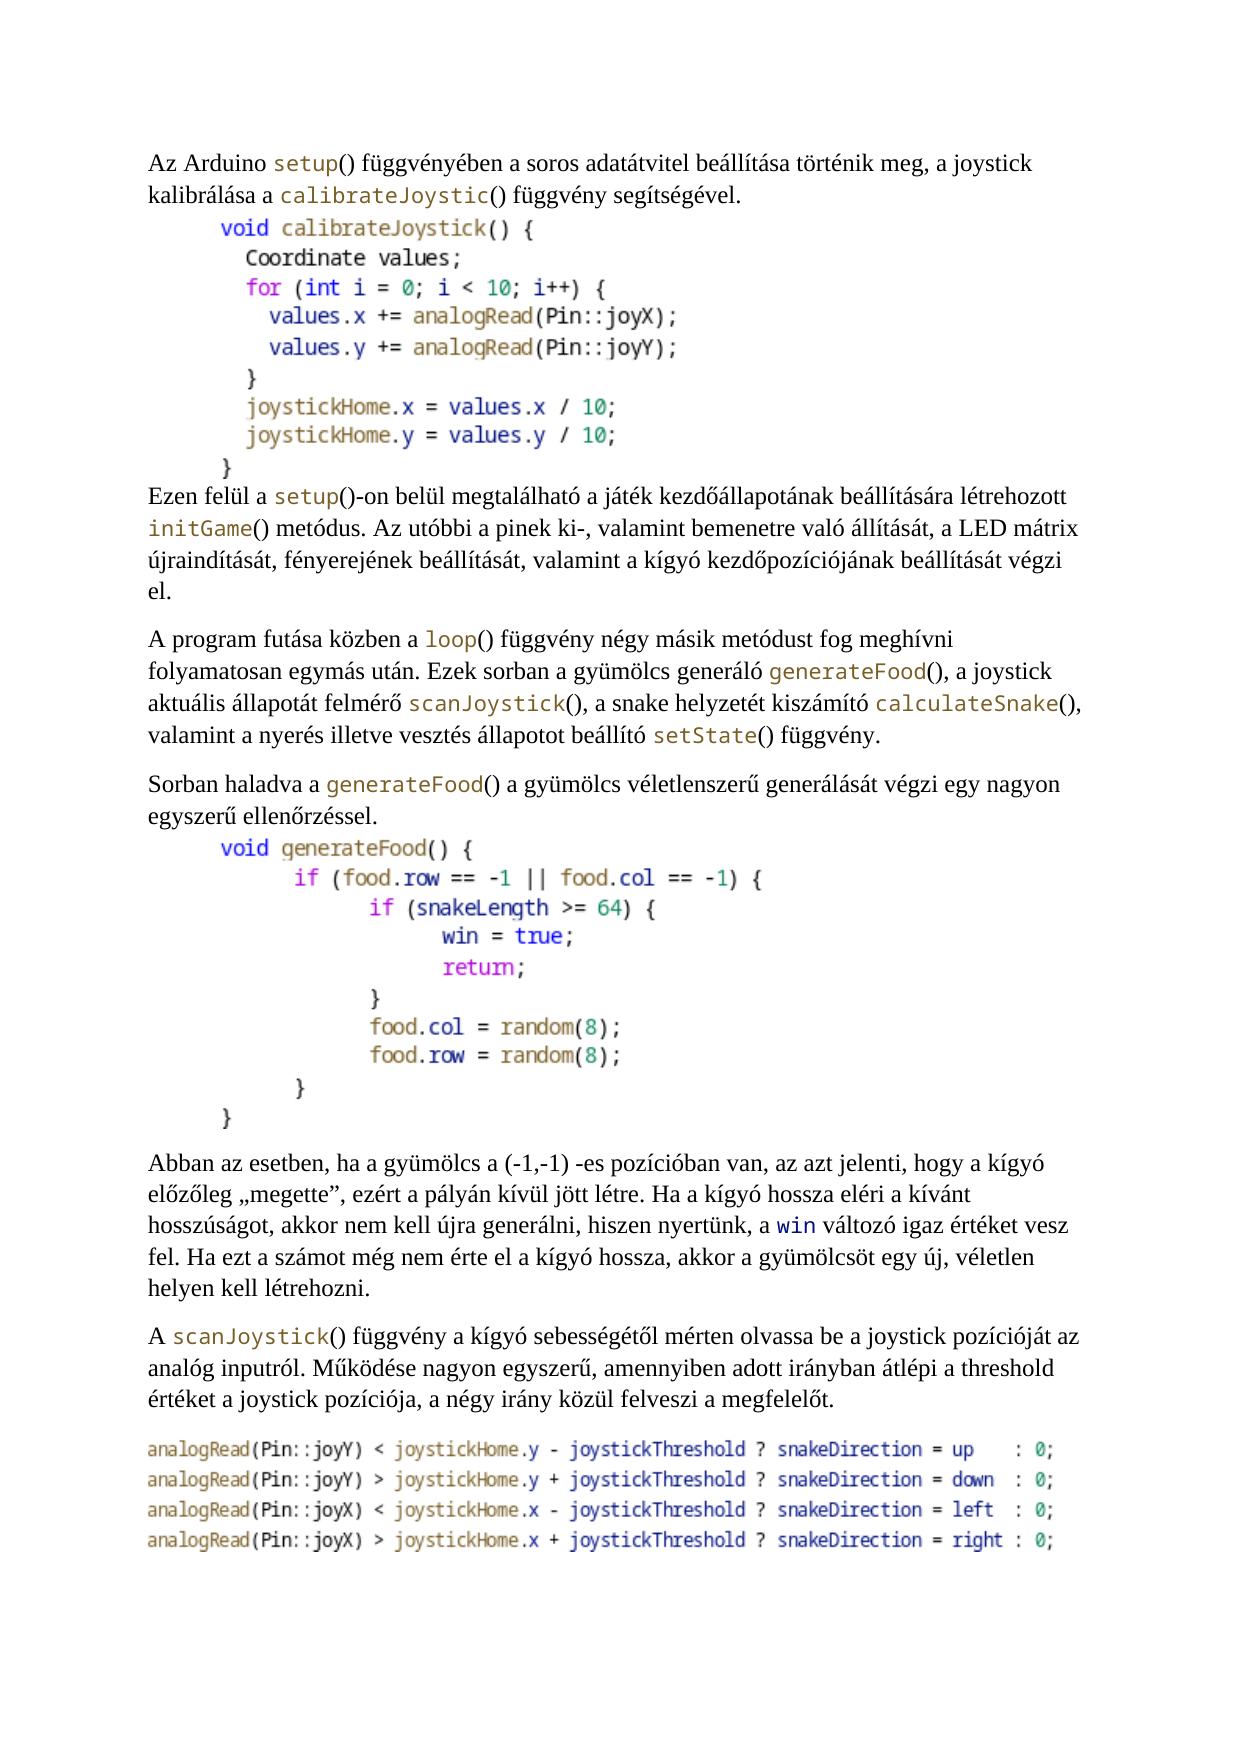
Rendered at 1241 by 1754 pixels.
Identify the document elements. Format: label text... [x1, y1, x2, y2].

text A scanJoystick() függvény a kígyó sebességétől mérten olvassa be a joystick pozícióját az analóg inputról. Működése nagyon egyszerű, amennyiben adott irányban átlépi a threshold értéket a joystick pozíciója, a négy irány közül felveszi a megfelelőt. [148, 1321, 1093, 1413]
text A program futása közben a loop() függvény négy másik metódust fog meghívni folyamatosan egymás után. Ezek sorban a gyümölcs generáló generateFood(), a joystick aktuális állapotát felmérő scanJoystick(), a snake helyzetét kiszámító calculateSnake(), valamint a nyerés illetve vesztés állapotot beállító setState() függvény. [148, 624, 1093, 750]
text Az Arduino setup() függvényében a soros adatátvitel beállítása történik meg, a joystick kalibrálása a calibrateJoystic() függvény segítségével. Ezen felül a setup()-on belül megtalálható a játék kezdőállapotának beállítására létrehozott initGame() metódus. Az utóbbi a pinek ki-, valamint bemenetre való állítását, a LED mátrix újraindítását, fényerejének beállítását, valamint a kígyó kezdőpozíciójának beállítását végzi el. [148, 148, 1093, 605]
text Abban az esetben, ha a gyümölcs a (-1,-1) -es pozícióban van, az azt jelenti, hogy a kígyó előzőleg „megette”, ezért a pályán kívül jött létre. Ha a kígyó hossza eléri a kívánt hosszúságot, akkor nem kell újra generálni, hiszen nyertünk, a win változó igaz értéket vesz fel. Ha ezt a számot még nem érte el a kígyó hossza, akkor a gyümölcsöt egy új, véletlen helyen kell létrehozni. [148, 1148, 1093, 1302]
text Sorban haladva a generateFood() a gyümölcs véletlenszerű generálását végzi egy nagyon egyszerű ellenőrzéssel. [148, 769, 1093, 1129]
